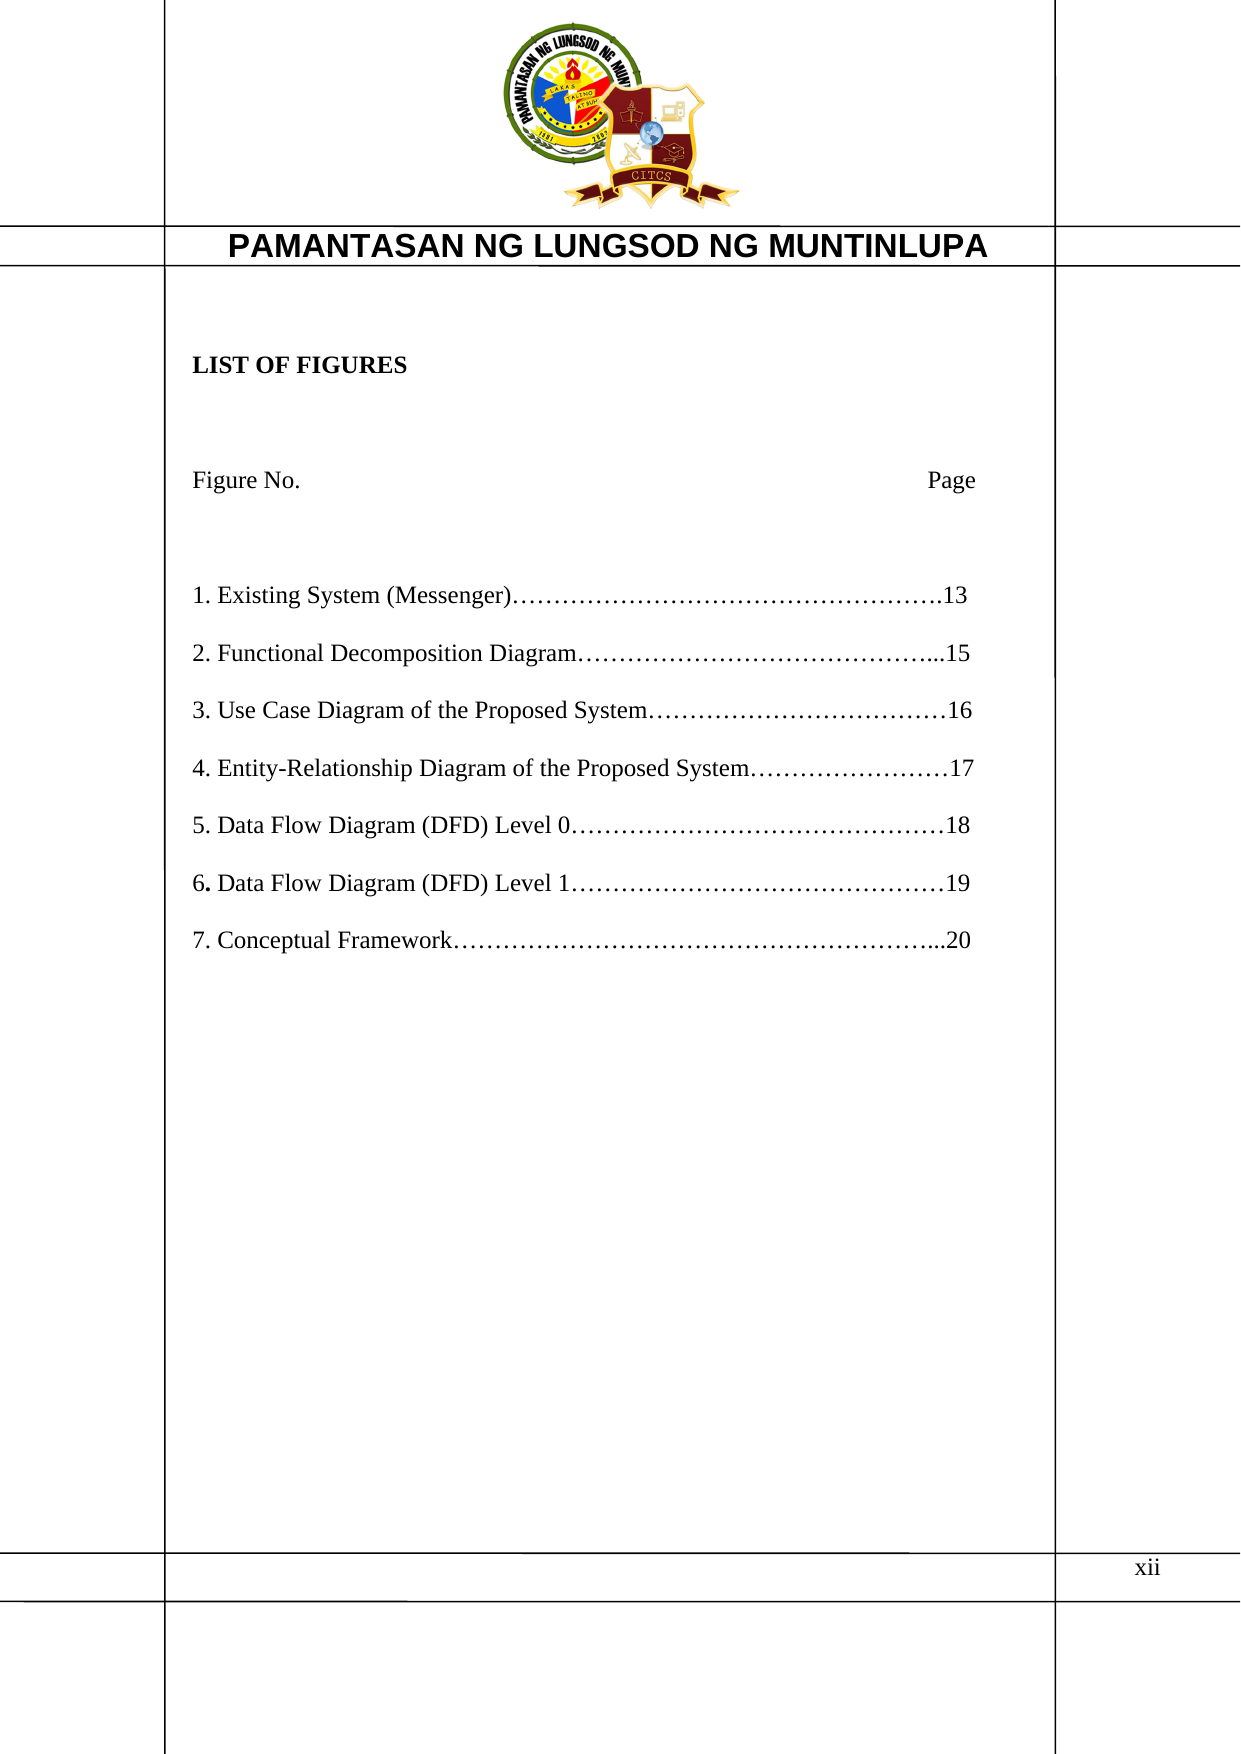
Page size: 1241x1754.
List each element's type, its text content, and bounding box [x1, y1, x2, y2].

text 7. Conceptual Framework…………………………………………………...20 [192, 925, 1033, 954]
text 4. Entity-Relationship Diagram of the Proposed System……………………17 [192, 753, 1033, 782]
picture [500, 20, 740, 210]
text 3. Use Case Diagram of the Proposed System………………………………16 [192, 695, 1033, 724]
text 2. Functional Decomposition Diagram……………………………………...15 [192, 638, 1033, 667]
text 6. Data Flow Diagram (DFD) Level 1………………………………………19 [192, 868, 1033, 897]
text Figure No. Page [192, 465, 1033, 494]
text LIST OF FIGURES [192, 350, 1033, 379]
text 1. Existing System (Messenger)…………………………………………….13 [192, 580, 1033, 609]
text 5. Data Flow Diagram (DFD) Level 0………………………………………18 [192, 810, 1033, 839]
